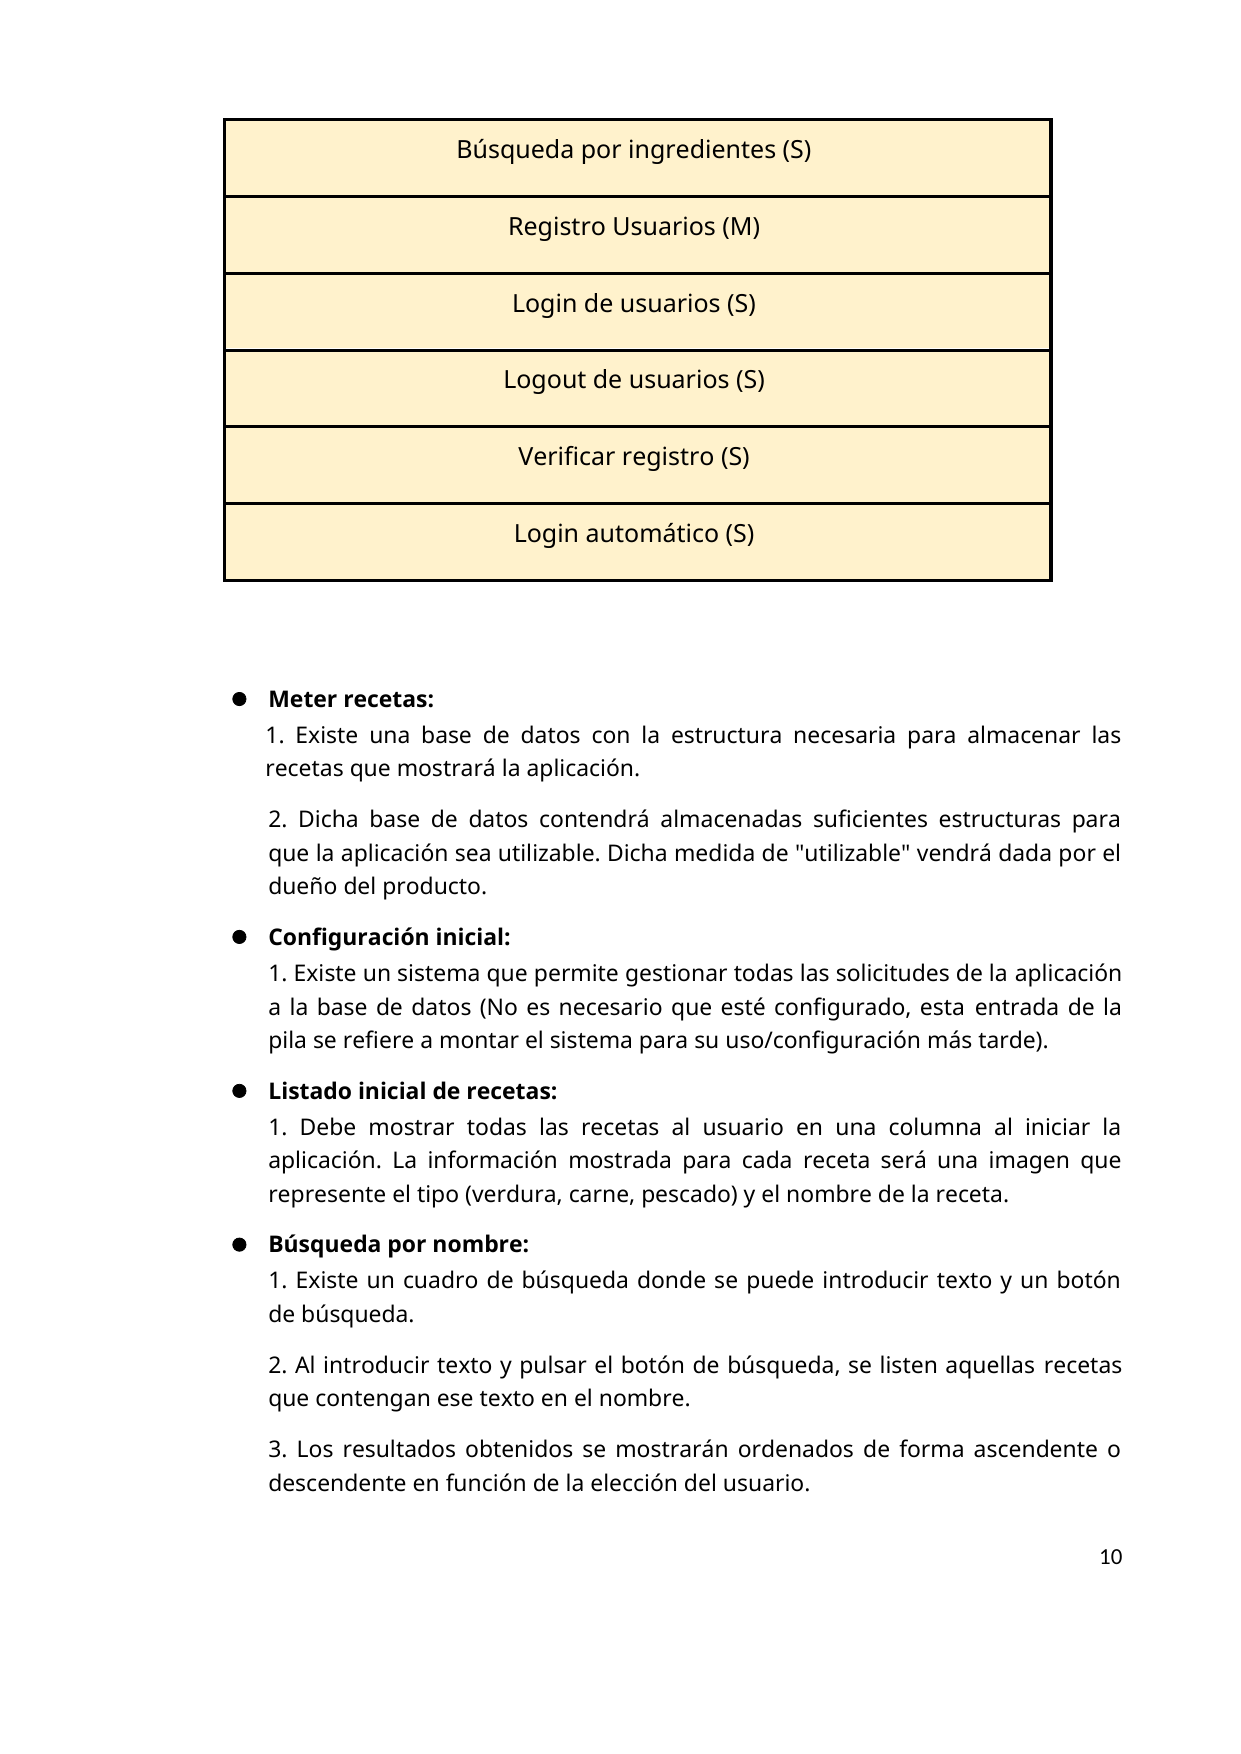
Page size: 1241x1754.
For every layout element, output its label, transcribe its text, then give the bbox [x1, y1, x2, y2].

table_cell Búsqueda por ingredientes (S) [226, 121, 1049, 195]
list Búsqueda por nombre: [231, 1228, 1122, 1260]
table_cell Verificar registro (S) [226, 428, 1049, 502]
table_cell Login automático (S) [226, 505, 1049, 579]
text 2. Al introducir texto y pulsar el botón de búsqueda, se listen aquellas recetas que contengan ese texto en el nombre. [268, 1348, 1122, 1413]
text 1. Existe un cuadro de búsqueda donde se puede introducir texto y un botón de búsqueda. [268, 1264, 1122, 1329]
table_cell Registro Usuarios (M) [226, 198, 1049, 272]
list Meter recetas: [231, 683, 1122, 714]
table_cell Login de usuarios (S) [226, 275, 1049, 348]
table_cell Logout de usuarios (S) [226, 352, 1049, 425]
text 3. Los resultados obtenidos se mostrarán ordenados de forma ascendente o descendente en función de la elección del usuario. [268, 1433, 1122, 1498]
list Configuración inicial: [231, 921, 1122, 952]
list Listado inicial de recetas: [231, 1074, 1122, 1106]
text 1. Existe una base de datos con la estructura necesaria para almacenar las recetas que mostrará la aplicación. [265, 719, 1122, 784]
text 1. Debe mostrar todas las recetas al usuario en una columna al iniciar la aplicación. La información mostrada para cada receta será una imagen que represente el tipo (verdura, carne, pescado) y el nombre de la receta. [268, 1111, 1122, 1209]
text 2. Dicha base de datos contendrá almacenadas suficientes estructuras para que la aplicación sea utilizable. Dicha medida de "utilizable" vendrá dada por el dueño del producto. [268, 803, 1122, 902]
text 1. Existe un sistema que permite gestionar todas las solicitudes de la aplicación a la base de datos (No es necesario que esté configurado, esta entrada de la pila se refiere a montar el sistema para su uso/configuración más tarde). [268, 957, 1122, 1055]
